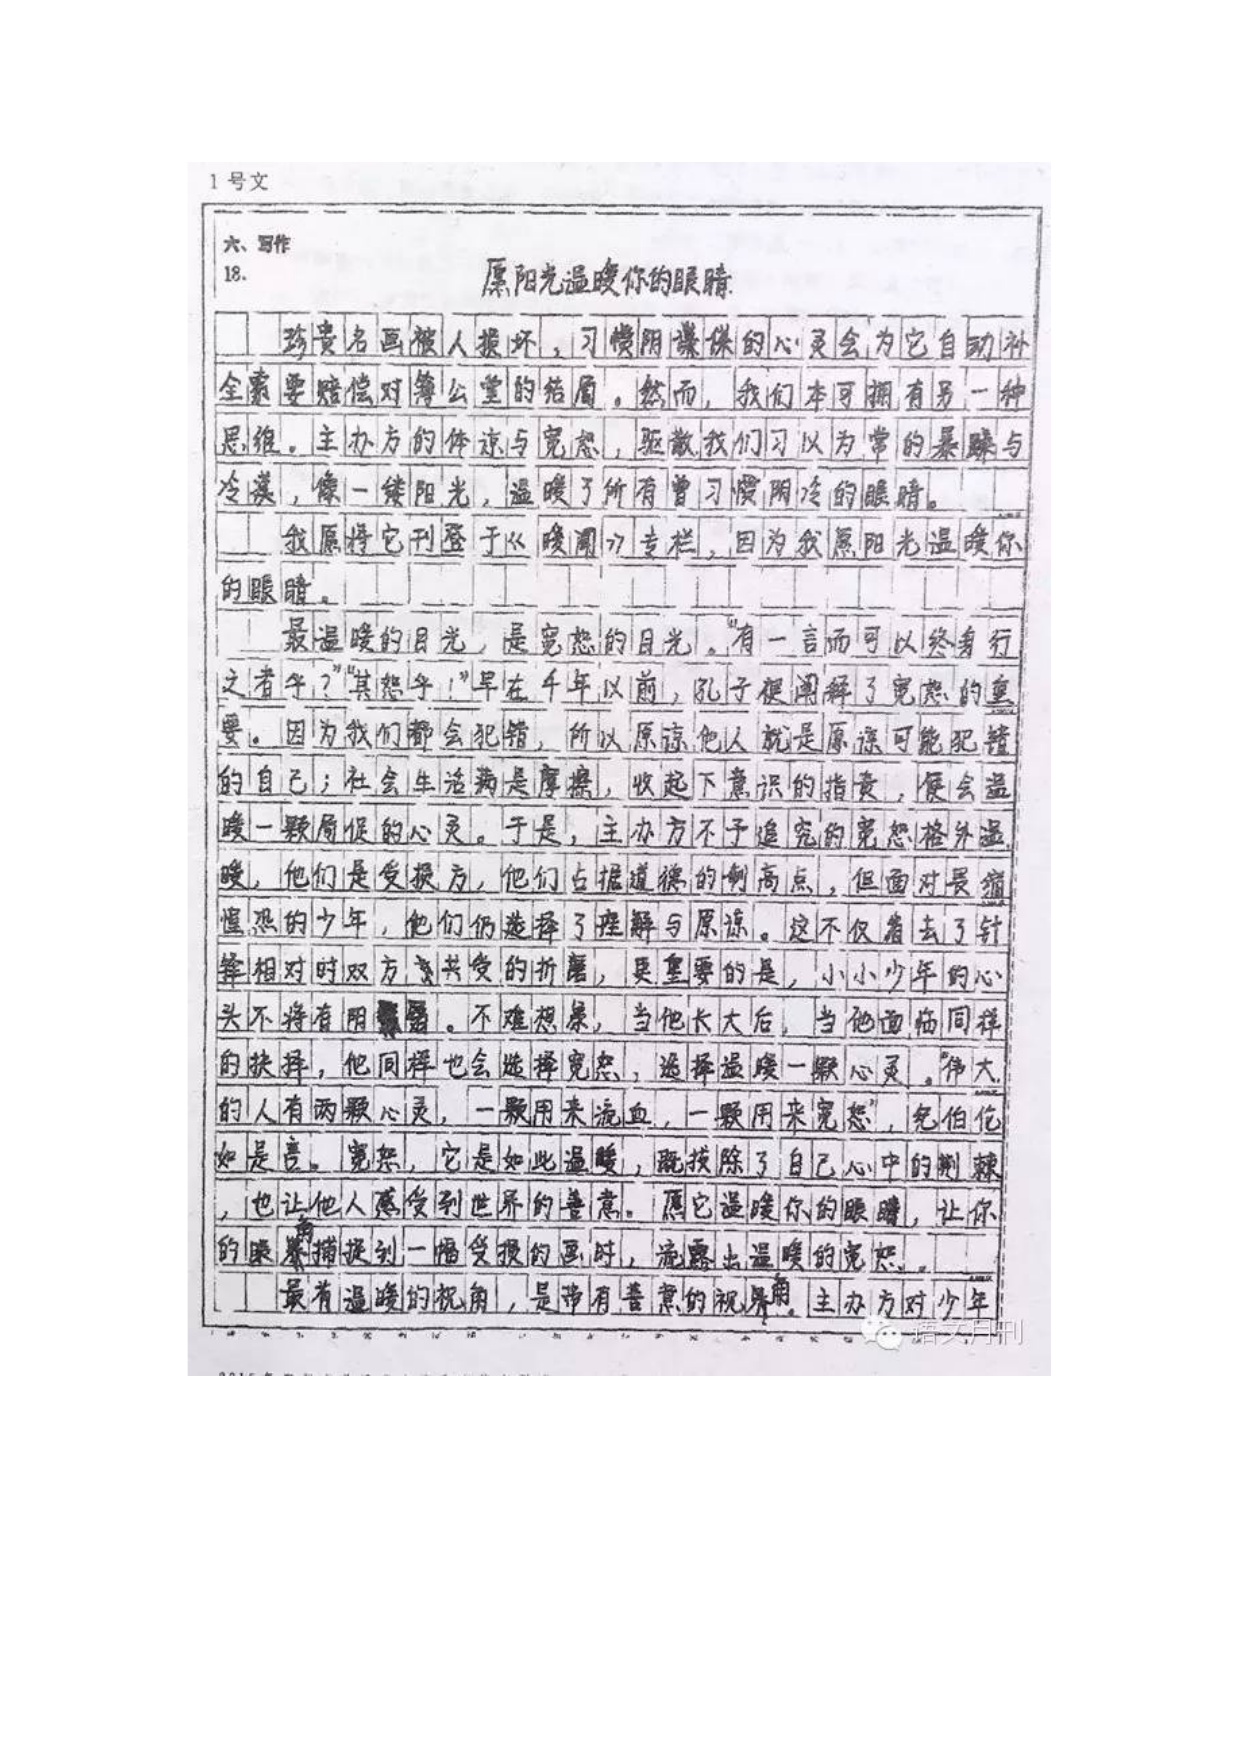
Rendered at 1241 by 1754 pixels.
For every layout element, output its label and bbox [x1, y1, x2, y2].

picture [187, 162, 1051, 1376]
